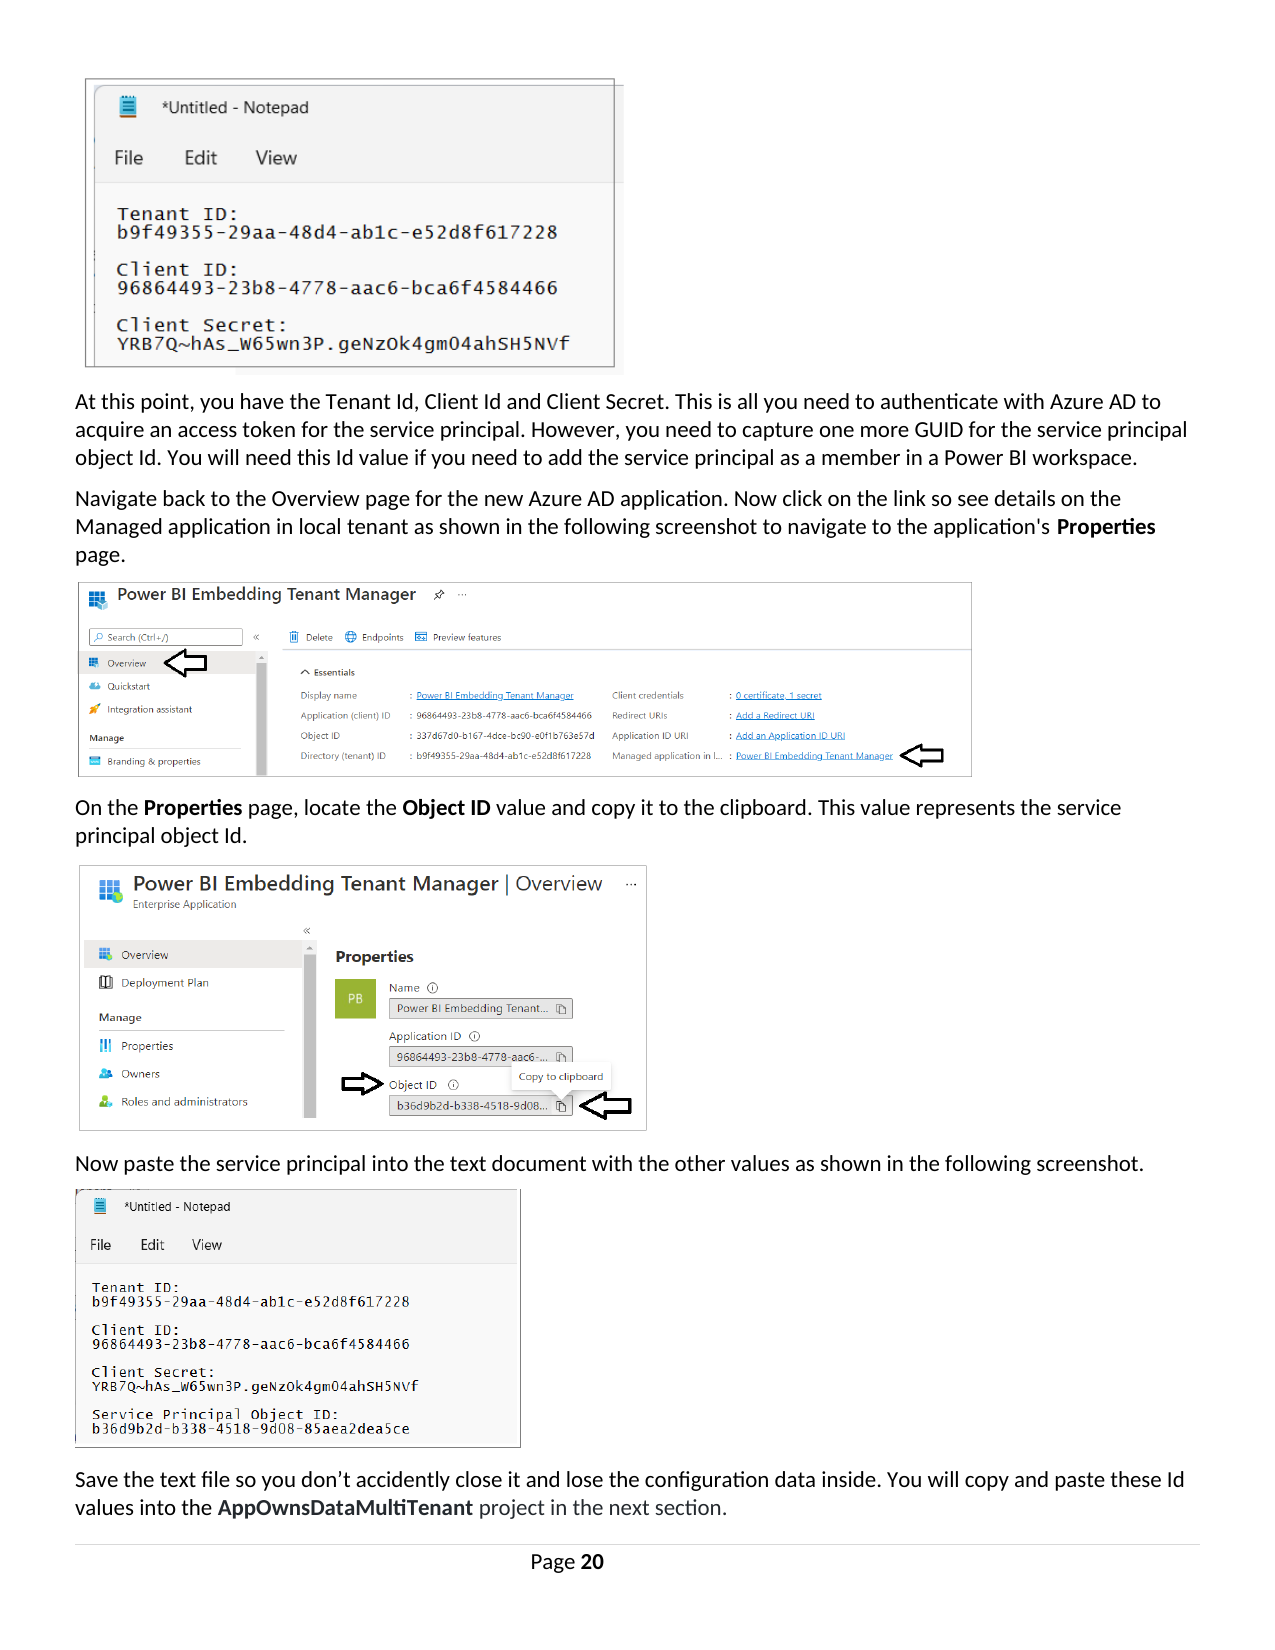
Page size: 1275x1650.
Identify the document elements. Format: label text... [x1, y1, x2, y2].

text Now paste the service principal into the text document with the other values as shown in the following screenshot. [75, 1149, 1200, 1177]
text At this point, you have the Tenant Id, Client Id and Client Secret. This is all you need to authenticate with Azure AD to acquire an access token for the service principal. However, you need to capture one more GUID for the service principal object Id. You will need this Id value if you need to add the service principal as a member in a Power BI workspace. [75, 387, 1200, 472]
text Save the text file so you don’t accidently close it and lose the configuration data inside. You will copy and paste these Id values into the AppOwnsDataMultiTenant project in the next section. [75, 1465, 1200, 1521]
picture [75, 580, 975, 781]
text Navigate back to the Overview page for the new Azure AD application. Now click on the link so see details on the Managed application in local tenant as shown in the following screenshot to navigate to the application's Properties page. [75, 484, 1200, 568]
picture [75, 1189, 525, 1453]
text On the Properties page, locate the Object ID value and copy it to the clipboard. This value represents the service principal object Id. [75, 793, 1200, 849]
picture [75, 861, 650, 1137]
picture [75, 75, 625, 375]
